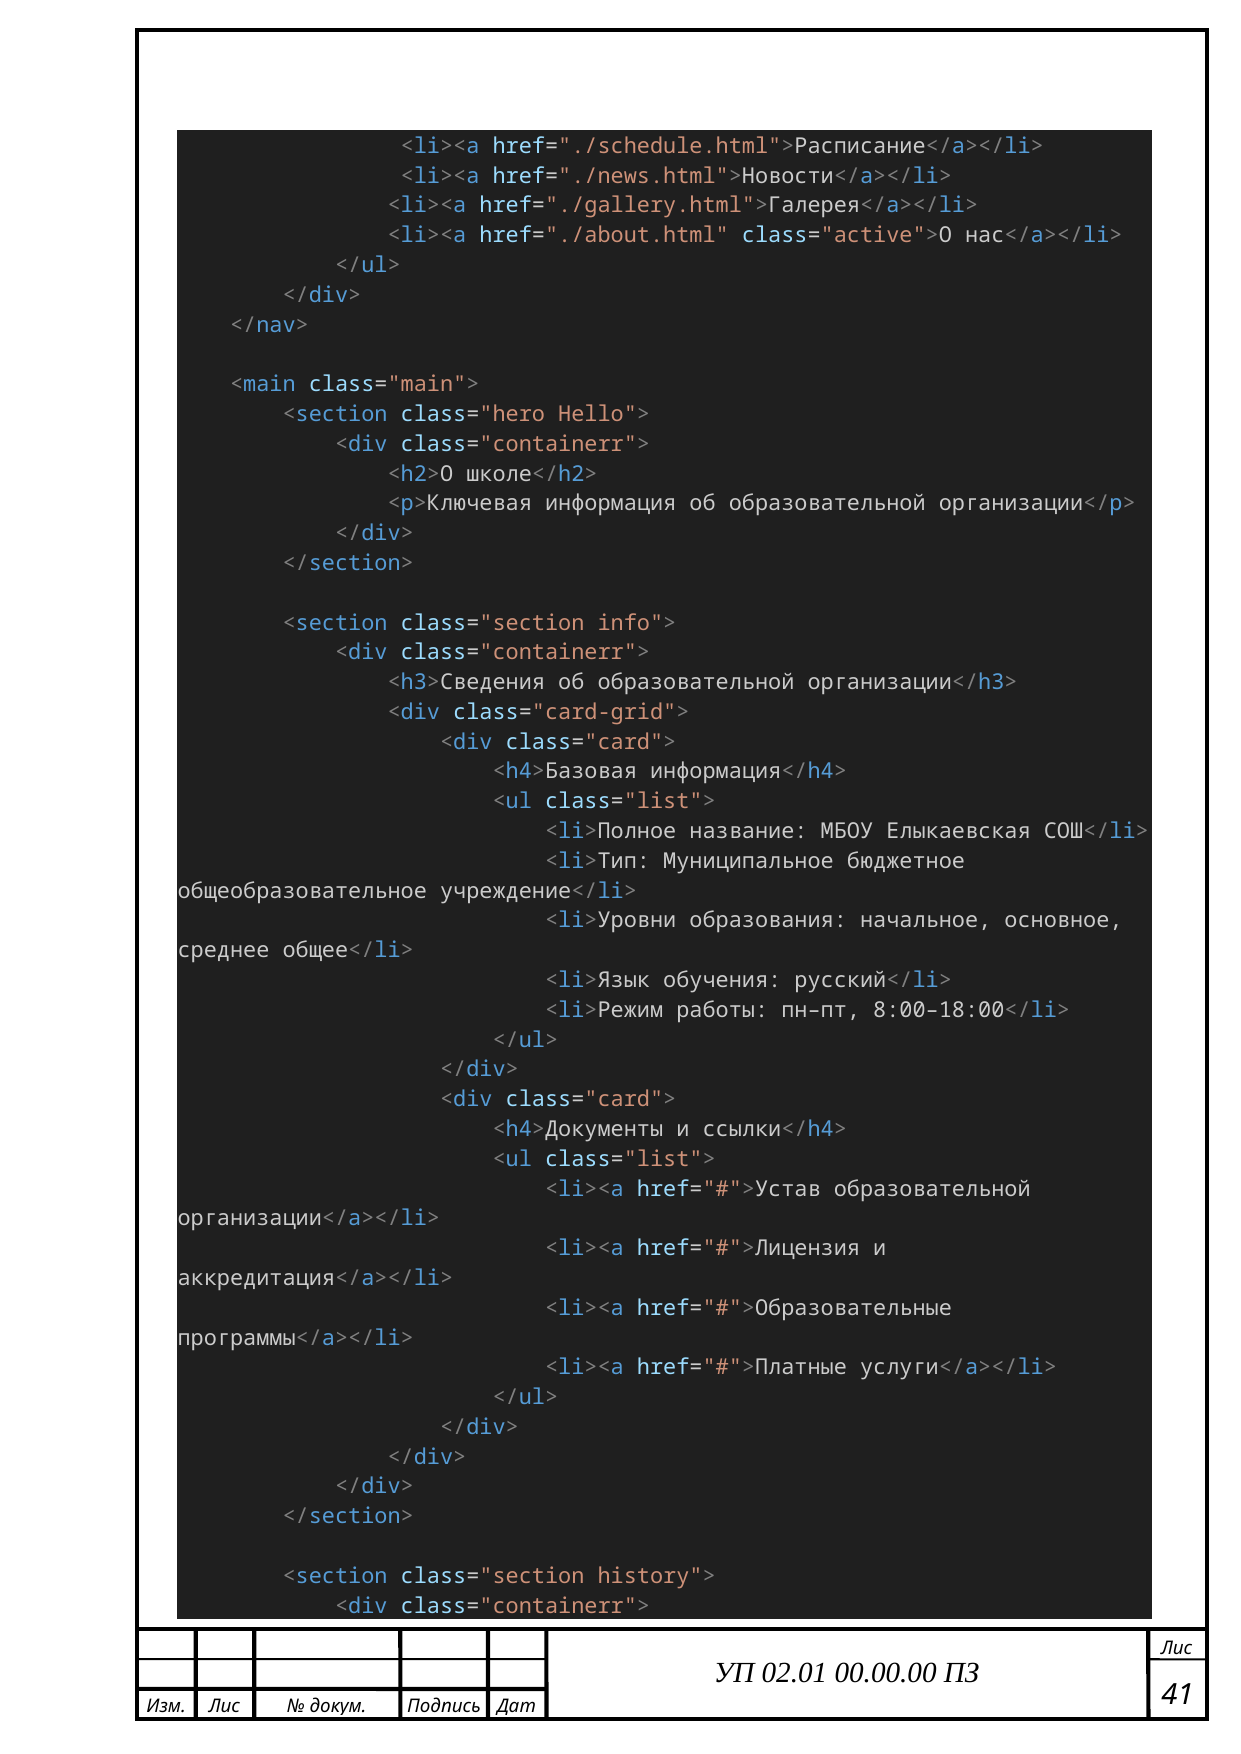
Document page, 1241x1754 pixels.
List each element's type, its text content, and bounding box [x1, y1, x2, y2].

text <div class="containerr"> [177, 636, 1152, 666]
text </ul> [177, 249, 1152, 279]
text <li>Тип: Муниципальное бюджетное общеобразовательное учреждение</li> [177, 845, 1152, 904]
text <li><a href="./gallery.html">Галерея</a></li> [177, 189, 1152, 219]
text </div> [177, 517, 1152, 547]
text <h3>Сведения об образовательной организации</h3> [177, 666, 1152, 696]
text <div class="card"> [177, 726, 1152, 755]
text </nav> [177, 308, 1152, 338]
text <h4>Документы и ссылки</h4> [177, 1113, 1152, 1143]
text <li><a href="#">Устав образовательной организации</a></li> [177, 1172, 1152, 1232]
text <li><a href="#">Платные услуги</a></li> [177, 1351, 1152, 1381]
text </div> [177, 1411, 1152, 1441]
text </div> [177, 279, 1152, 308]
text <li>Язык обучения: русский</li> [177, 964, 1152, 994]
text <section class="section info"> [177, 606, 1152, 636]
text <div class="containerr"> [177, 1589, 1152, 1619]
text <li>Режим работы: пн–пт, 8:00–18:00</li> [177, 994, 1152, 1023]
text <ul class="list"> [177, 785, 1152, 815]
text <li><a href="./about.html" class="active">О нас</a></li> [177, 219, 1152, 249]
text <li><a href="./schedule.html">Расписание</a></li> [177, 130, 1152, 159]
text </div> [177, 1441, 1152, 1470]
text </div> [177, 1053, 1152, 1083]
text <li>Полное название: МБОУ Елыкаевская СОШ</li> [177, 815, 1152, 845]
text <li>Уровни образования: начальное, основное, среднее общее</li> [177, 904, 1152, 964]
text </section> [177, 547, 1152, 577]
text <div class="containerr"> [177, 428, 1152, 457]
text <p>Ключевая информация об образовательной организации</p> [177, 487, 1152, 517]
text </ul> [177, 1381, 1152, 1411]
text <div class="card-grid"> [177, 696, 1152, 726]
text <div class="card"> [177, 1083, 1152, 1113]
text <section class="hero Hello"> [177, 398, 1152, 428]
text </ul> [177, 1023, 1152, 1053]
text <h2>О школе</h2> [177, 457, 1152, 487]
text <main class="main"> [177, 368, 1152, 398]
text <ul class="list"> [177, 1143, 1152, 1172]
text <h4>Базовая информация</h4> [177, 755, 1152, 785]
text <section class="section history"> [177, 1560, 1152, 1589]
text <li><a href="./news.html">Новости</a></li> [177, 159, 1152, 189]
text <li><a href="#">Лицензия и аккредитация</a></li> [177, 1232, 1152, 1292]
text </div> [177, 1470, 1152, 1500]
text </section> [177, 1500, 1152, 1530]
text <li><a href="#">Образовательные программы</a></li> [177, 1292, 1152, 1351]
